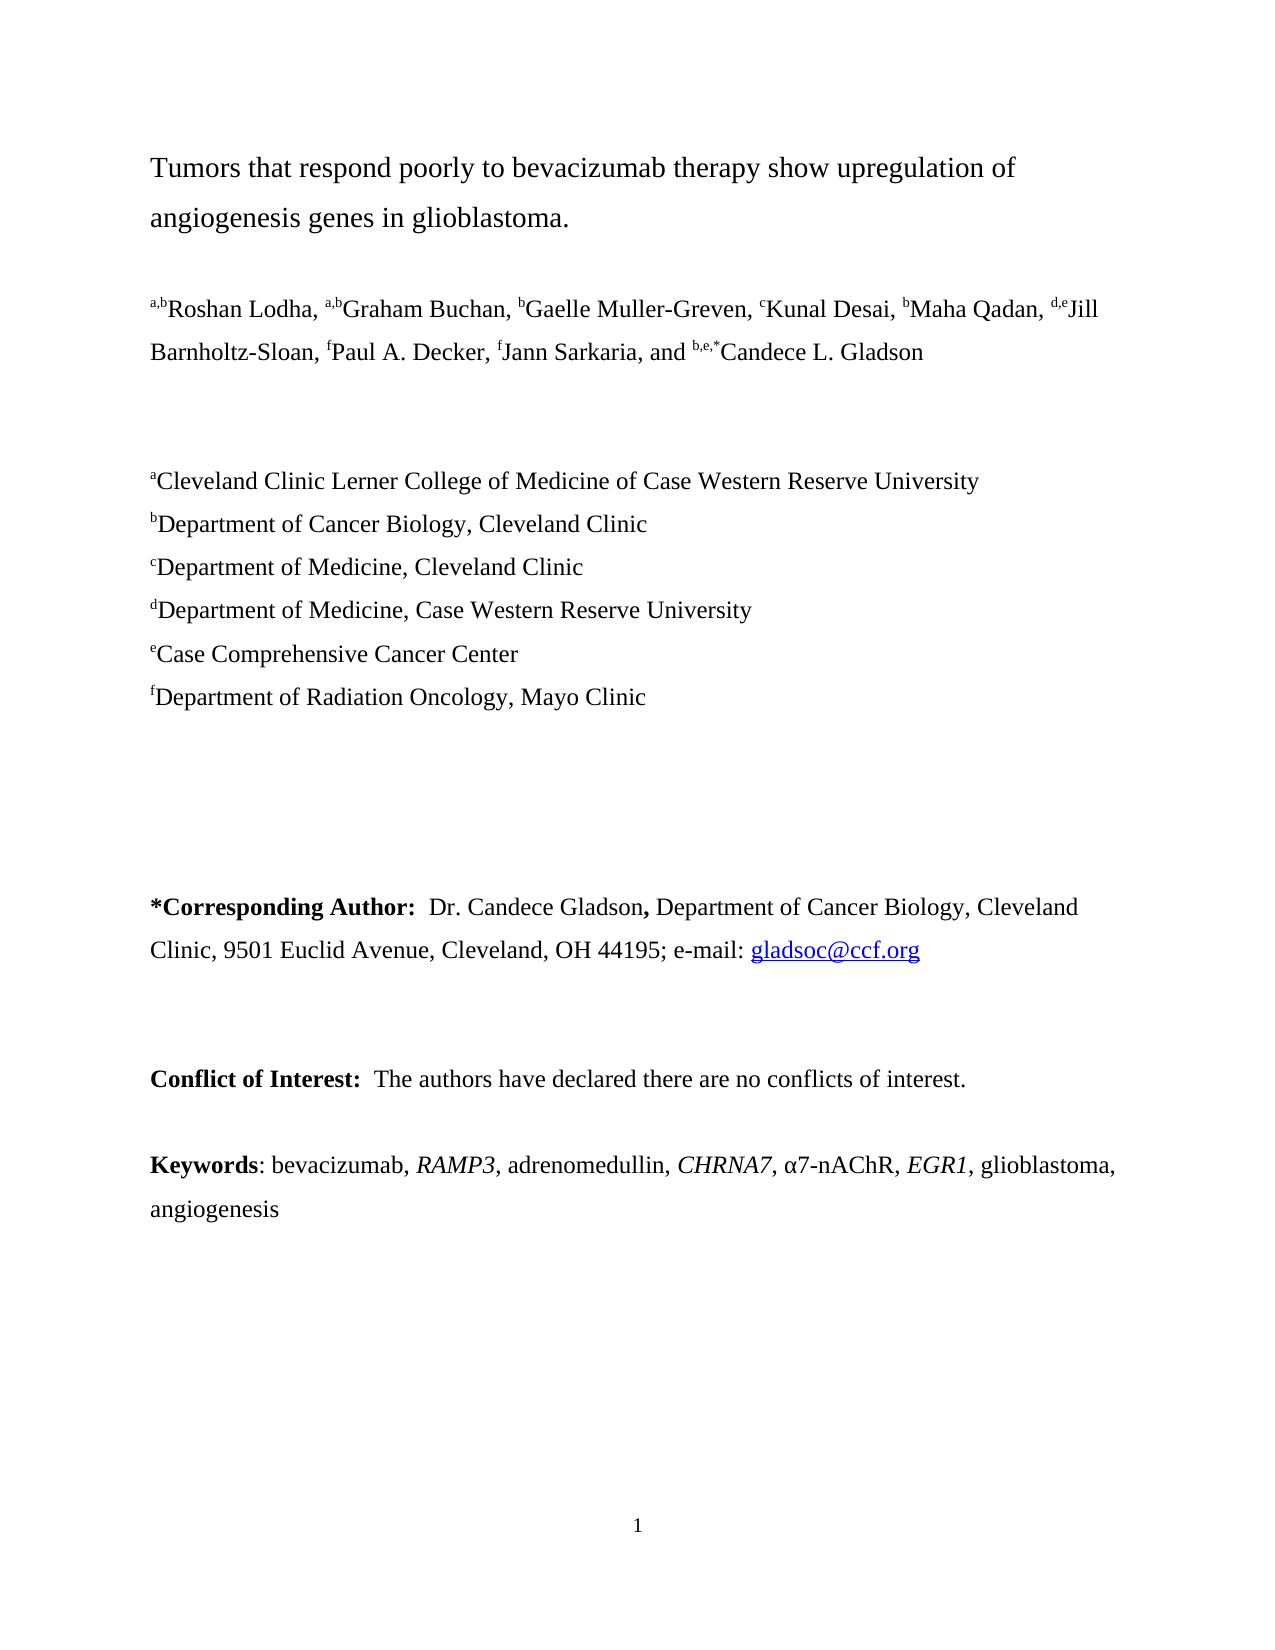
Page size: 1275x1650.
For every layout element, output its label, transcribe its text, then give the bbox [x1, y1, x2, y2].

text a,bRoshan Lodha, a,bGraham Buchan, bGaelle Muller-Greven, cKunal Desai, bMaha Qadan, d,eJill Barnholtz-Sloan, fPaul A. Decker, fJann Sarkaria, and b,e,*Candece L. Gladson [150, 294, 1125, 366]
text Conflict of Interest: The authors have declared there are no conflicts of interest. [150, 1064, 1125, 1093]
text aCleveland Clinic Lerner College of Medicine of Case Western Reserve University [150, 466, 1125, 495]
text bDepartment of Cancer Biology, Cleveland Clinic [150, 509, 1125, 538]
text fDepartment of Radiation Oncology, Mayo Clinic [150, 682, 1125, 711]
text *Corresponding Author: Dr. Candece Gladson, Department of Cancer Biology, Cleveland Clinic, 9501 Euclid Avenue, Cleveland, OH 44195; e-mail: gladsoc@ccf.org [150, 892, 1125, 964]
text Keywords: bevacizumab, RAMP3, adrenomedullin, CHRNA7, α7-nAChR, EGR1, glioblastoma, angiogenesis [150, 1151, 1125, 1222]
text cDepartment of Medicine, Cleveland Clinic [150, 552, 1125, 581]
text dDepartment of Medicine, Case Western Reserve University [150, 596, 1125, 624]
text eCase Comprehensive Cancer Center [150, 639, 1125, 667]
text Tumors that respond poorly to bevacizumab therapy show upregulation of angiogenesis genes in glioblastoma. [150, 150, 1125, 234]
